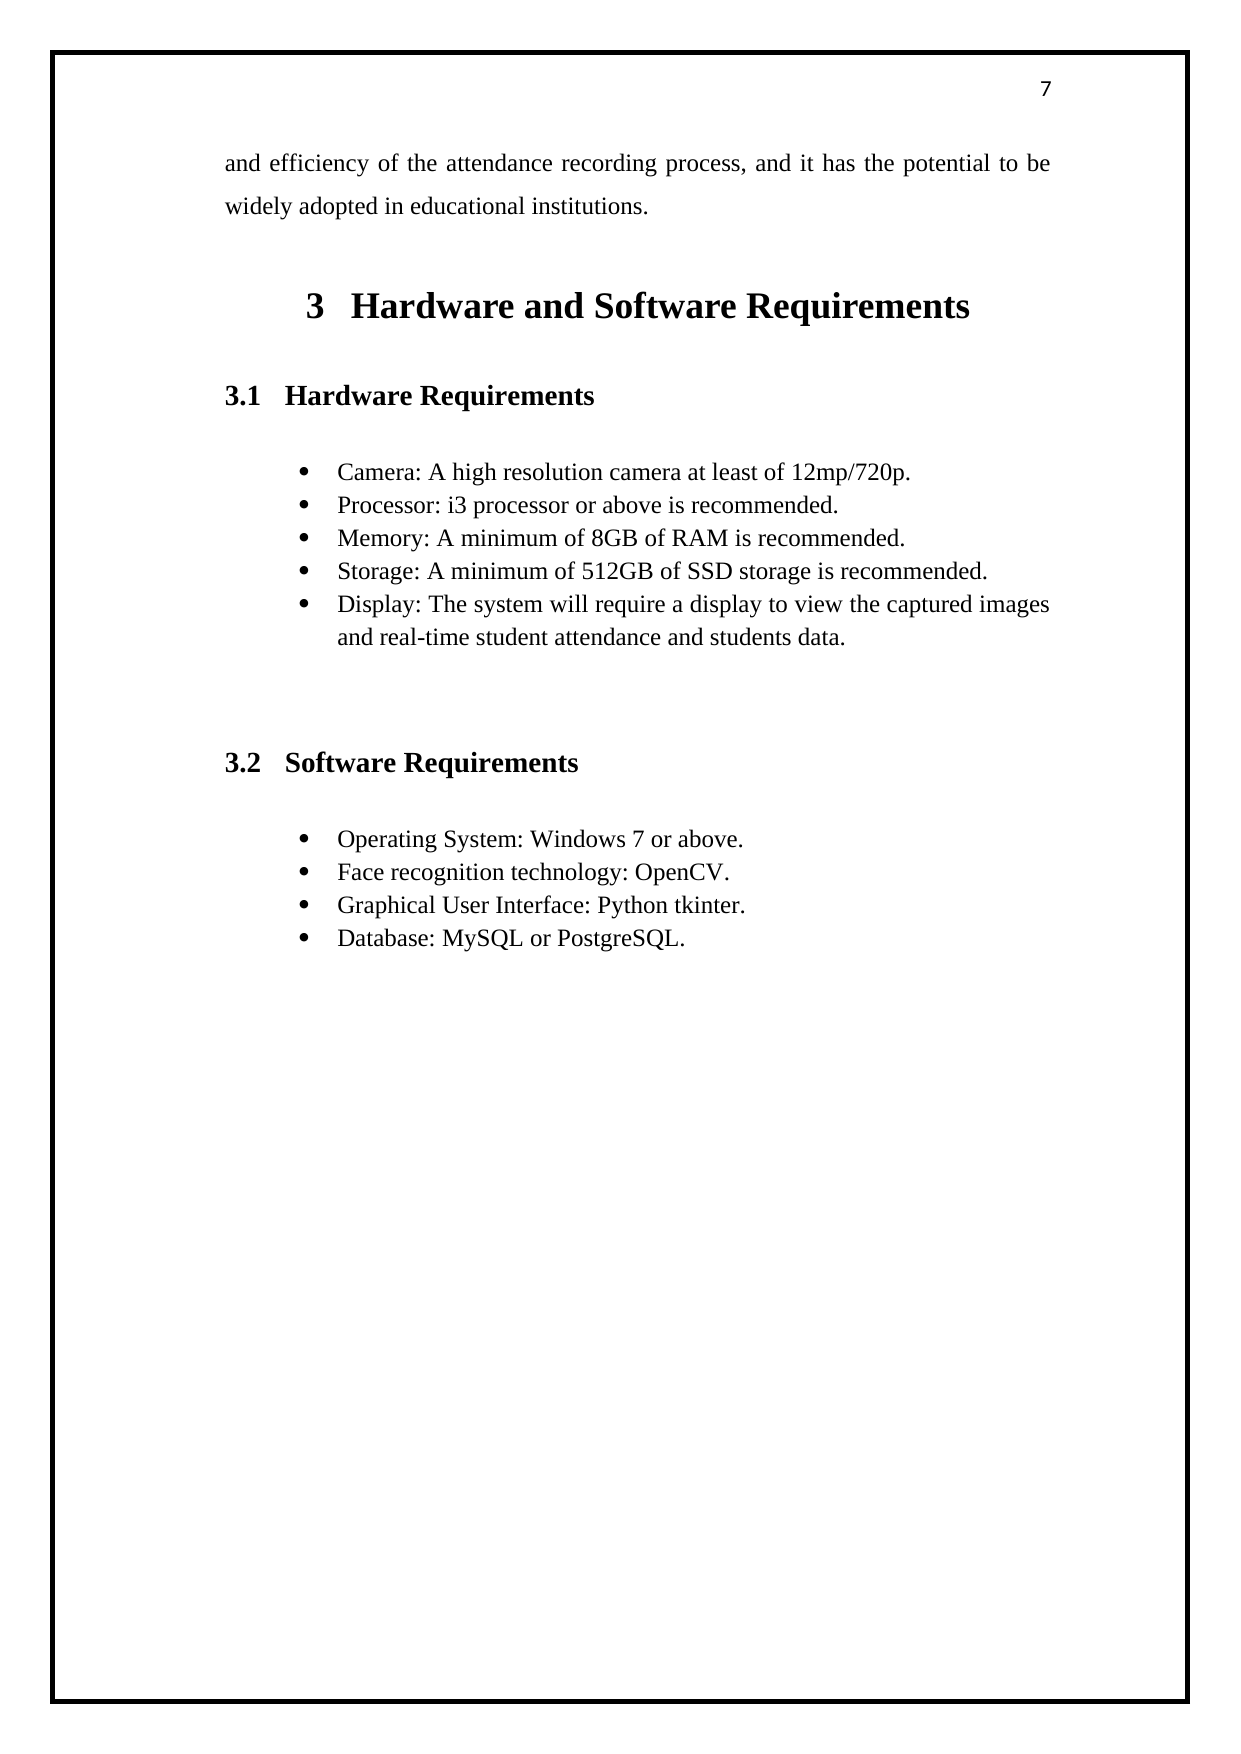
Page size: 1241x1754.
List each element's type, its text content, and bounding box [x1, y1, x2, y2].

subtitle Hardware and Software Requirements [224, 284, 1051, 327]
subtitle Software Requirements [224, 745, 1051, 778]
subtitle Hardware Requirements [224, 378, 1051, 411]
list Database: MySQL or PostgreSQL. [299, 923, 1051, 952]
list Processor: i3 processor or above is recommended. [299, 490, 1051, 519]
list Storage: A minimum of 512GB of SSD storage is recommended. [299, 556, 1051, 585]
list Camera: A high resolution camera at least of 12mp/720p. [299, 457, 1051, 486]
list Face recognition technology: OpenCV. [299, 857, 1051, 886]
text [224, 148, 1051, 219]
list Operating System: Windows 7 or above. [299, 824, 1051, 853]
list Memory: A minimum of 8GB of RAM is recommended. [299, 523, 1051, 552]
list Graphical User Interface: Python tkinter. [299, 890, 1051, 919]
list Display: The system will require a display to view the captured images and real-time student attendance and students data. [299, 589, 1051, 651]
